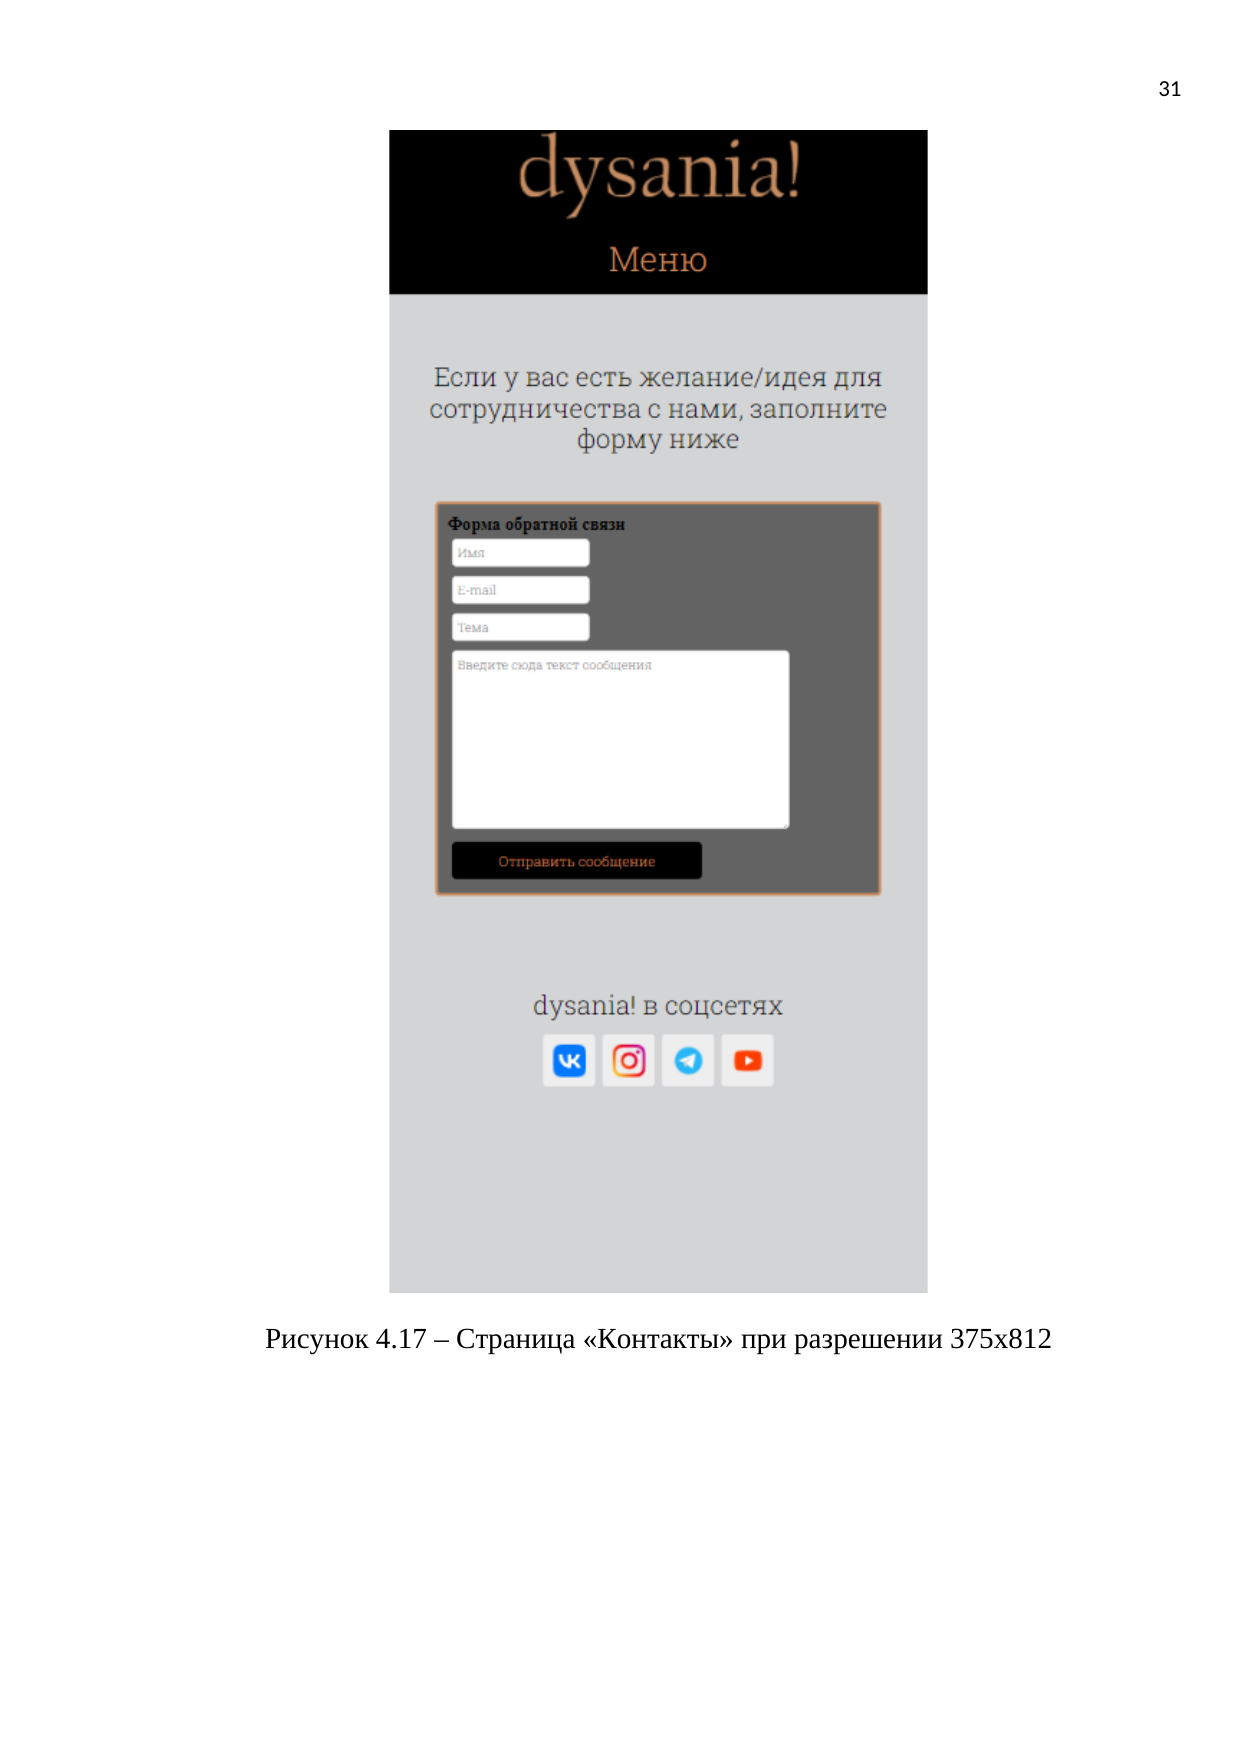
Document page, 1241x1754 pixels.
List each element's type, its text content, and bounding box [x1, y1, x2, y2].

picture [389, 130, 928, 1293]
text Рисунок 4.17 – Страница «Контакты» при разрешении 375х812 [136, 1321, 1181, 1355]
